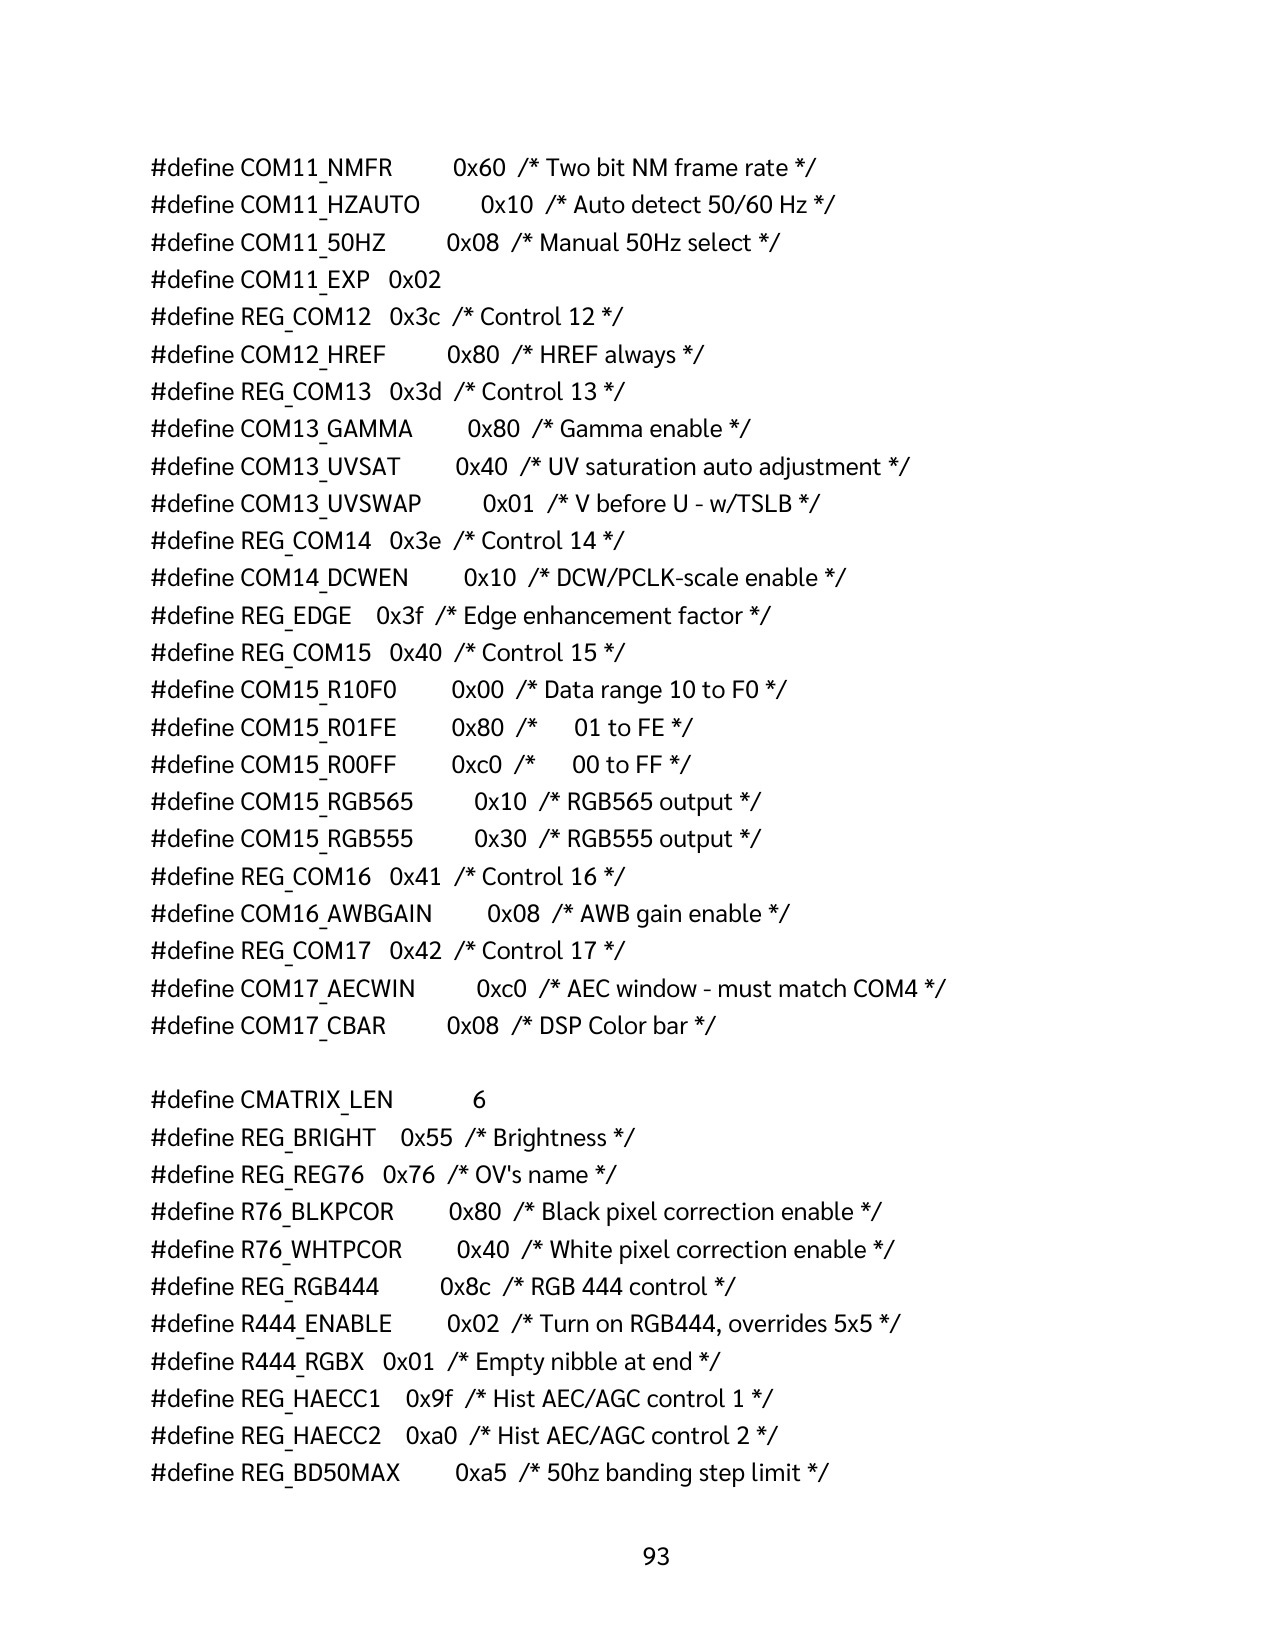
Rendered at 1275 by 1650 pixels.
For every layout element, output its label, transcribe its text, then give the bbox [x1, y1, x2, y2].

text #define REG_COM17 0x42 /* Control 17 */ [150, 933, 1125, 966]
text #define R444_RGBX 0x01 /* Empty nibble at end */ [150, 1343, 1125, 1376]
text #define COM15_RGB555 0x30 /* RGB555 output */ [150, 821, 1125, 854]
text #define REG_COM15 0x40 /* Control 15 */ [150, 635, 1125, 667]
text #define COM11_NMFR 0x60 /* Two bit NM frame rate */ [150, 150, 1125, 182]
text #define COM17_CBAR 0x08 /* DSP Color bar */ [150, 1008, 1125, 1040]
text #define REG_COM13 0x3d /* Control 13 */ [150, 374, 1125, 406]
text #define COM11_HZAUTO 0x10 /* Auto detect 50/60 Hz */ [150, 187, 1125, 220]
text #define COM15_RGB565 0x10 /* RGB565 output */ [150, 784, 1125, 816]
text #define CMATRIX_LEN 6 [150, 1082, 1125, 1115]
text #define COM12_HREF 0x80 /* HREF always */ [150, 336, 1125, 369]
text #define COM13_UVSWAP 0x01 /* V before U - w/TSLB */ [150, 486, 1125, 518]
text #define REG_HAECC2 0xa0 /* Hist AEC/AGC control 2 */ [150, 1418, 1125, 1450]
text #define REG_BD50MAX 0xa5 /* 50hz banding step limit */ [150, 1455, 1125, 1488]
text #define REG_EDGE 0x3f /* Edge enhancement factor */ [150, 597, 1125, 630]
text #define COM15_R00FF 0xc0 /* 00 to FF */ [150, 747, 1125, 779]
text #define COM14_DCWEN 0x10 /* DCW/PCLK-scale enable */ [150, 560, 1125, 593]
text #define COM15_R01FE 0x80 /* 01 to FE */ [150, 709, 1125, 742]
text #define REG_COM14 0x3e /* Control 14 */ [150, 523, 1125, 555]
text #define REG_COM16 0x41 /* Control 16 */ [150, 858, 1125, 891]
text #define COM11_50HZ 0x08 /* Manual 50Hz select */ [150, 224, 1125, 257]
text #define R444_ENABLE 0x02 /* Turn on RGB444, overrides 5x5 */ [150, 1306, 1125, 1338]
text #define COM16_AWBGAIN 0x08 /* AWB gain enable */ [150, 896, 1125, 928]
text #define COM13_GAMMA 0x80 /* Gamma enable */ [150, 411, 1125, 443]
text #define REG_RGB444 0x8c /* RGB 444 control */ [150, 1269, 1125, 1301]
text #define COM11_EXP 0x02 [150, 262, 1125, 294]
text #define REG_COM12 0x3c /* Control 12 */ [150, 299, 1125, 332]
text #define R76_BLKPCOR 0x80 /* Black pixel correction enable */ [150, 1194, 1125, 1227]
text #define COM15_R10F0 0x00 /* Data range 10 to F0 */ [150, 672, 1125, 704]
text #define REG_BRIGHT 0x55 /* Brightness */ [150, 1119, 1125, 1152]
text #define COM17_AECWIN 0xc0 /* AEC window - must match COM4 */ [150, 970, 1125, 1003]
text #define COM13_UVSAT 0x40 /* UV saturation auto adjustment */ [150, 448, 1125, 481]
text #define REG_REG76 0x76 /* OV's name */ [150, 1157, 1125, 1189]
text #define REG_HAECC1 0x9f /* Hist AEC/AGC control 1 */ [150, 1381, 1125, 1413]
text #define R76_WHTPCOR 0x40 /* White pixel correction enable */ [150, 1231, 1125, 1264]
